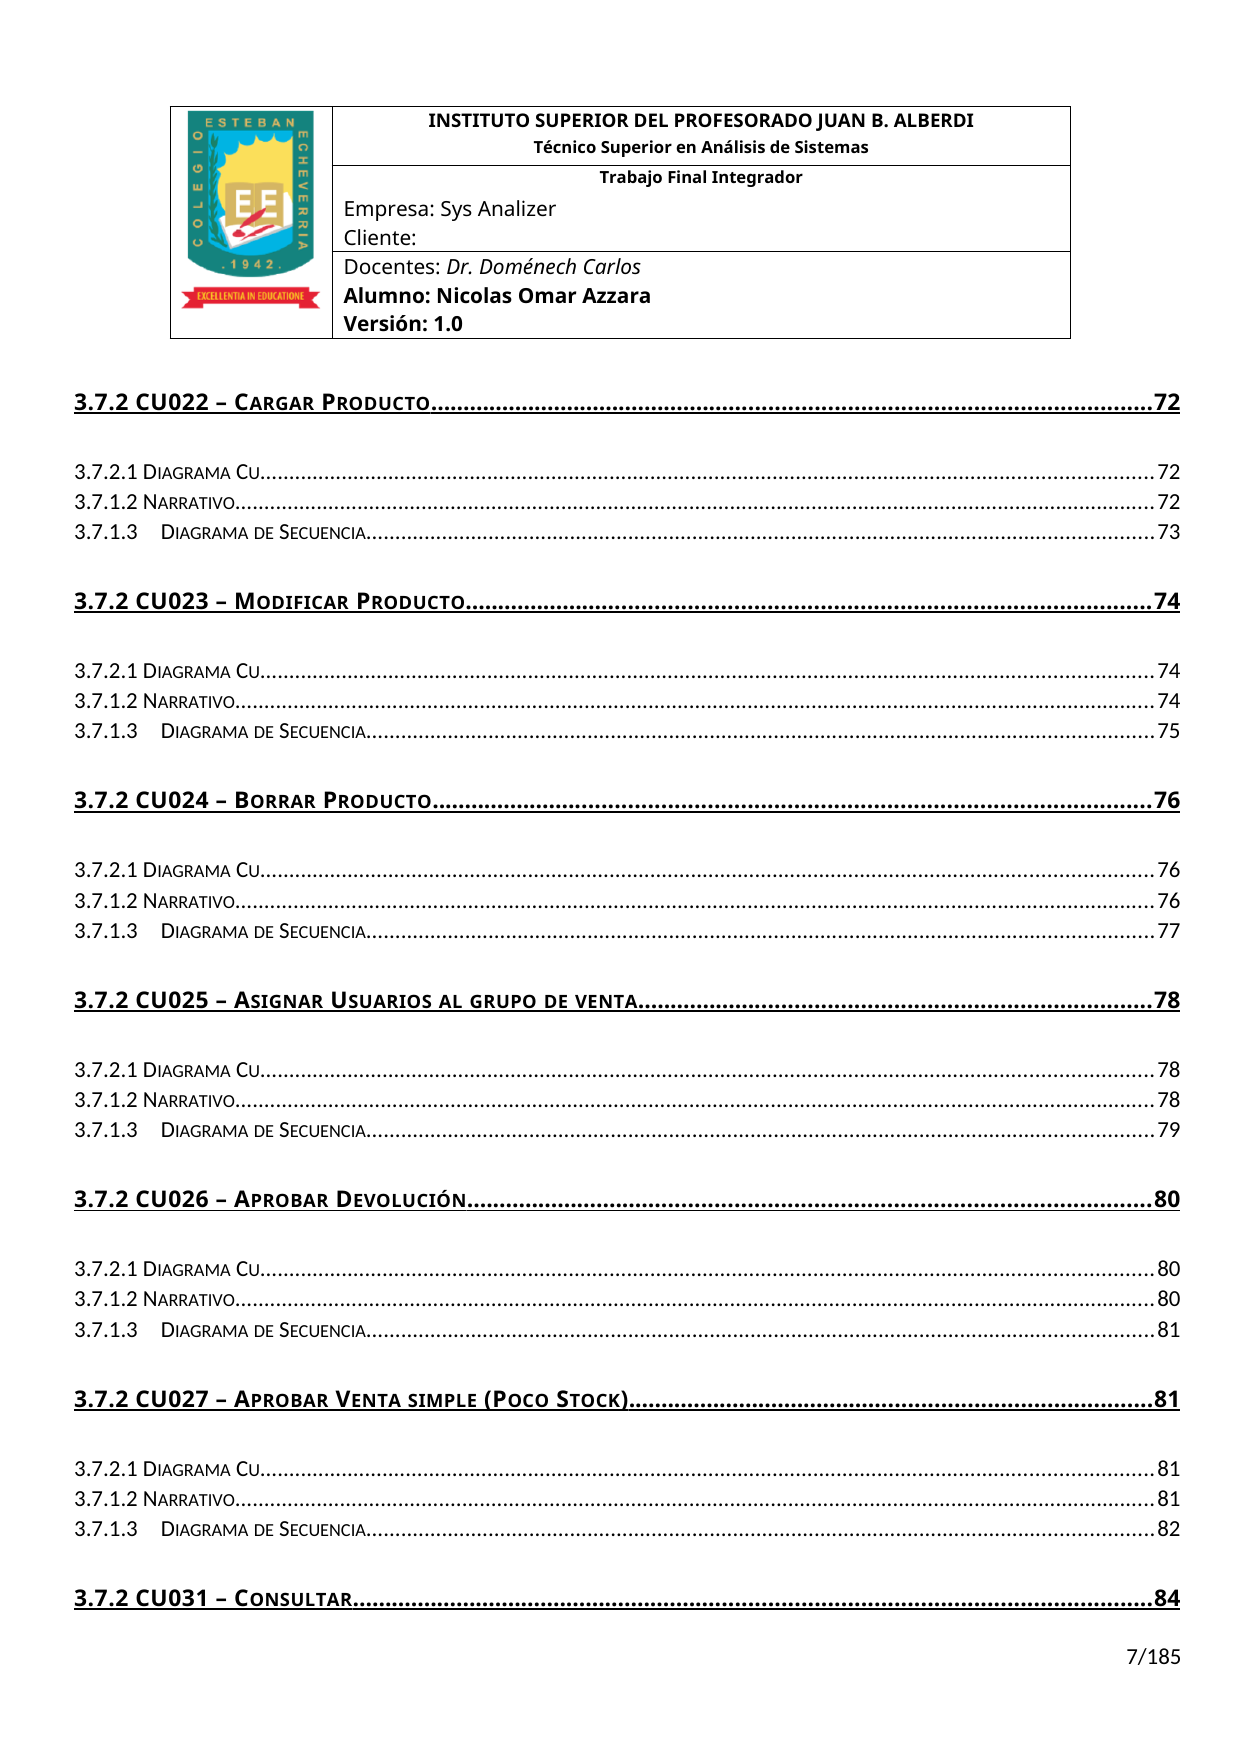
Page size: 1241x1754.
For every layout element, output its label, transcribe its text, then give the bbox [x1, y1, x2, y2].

text 3.7.2.1 Diagrama Cu 78 [74, 1055, 1181, 1083]
picture [181, 107, 321, 322]
text 3.7.2.1 Diagrama Cu 74 [74, 656, 1181, 684]
text 3.7.1.3 Diagrama de Secuencia 79 [74, 1115, 1181, 1143]
text 3.7.2.1 Diagrama Cu 80 [74, 1254, 1181, 1282]
text 3.7.1.3 Diagrama de Secuencia 75 [74, 717, 1181, 745]
text 3.7.2.1 Diagrama Cu 76 [74, 856, 1181, 884]
text 3.7.2 CU022 – Cargar Producto 72 [74, 386, 1181, 417]
text 3.7.1.2 Narrativo 74 [74, 686, 1181, 714]
text 3.7.1.2 Narrativo 76 [74, 886, 1181, 914]
text 3.7.2.1 Diagrama Cu 81 [74, 1454, 1181, 1482]
text 3.7.2 CU023 – Modificar Producto 74 [74, 585, 1181, 616]
text 3.7.1.3 Diagrama de Secuencia 81 [74, 1315, 1181, 1343]
text 3.7.2 CU031 – Consultar 84 [74, 1582, 1181, 1613]
text 3.7.2 CU025 – Asignar Usuarios al grupo de venta 78 [74, 984, 1181, 1015]
text 3.7.2 CU026 – Aprobar Devolución 80 [74, 1183, 1181, 1214]
text 3.7.1.2 Narrativo 72 [74, 487, 1181, 515]
text 3.7.1.2 Narrativo 78 [74, 1085, 1181, 1113]
text 3.7.1.3 Diagrama de Secuencia 77 [74, 916, 1181, 944]
text 3.7.2 CU024 – Borrar Producto 76 [74, 784, 1181, 816]
text 3.7.1.3 Diagrama de Secuencia 82 [74, 1514, 1181, 1542]
text 3.7.1.2 Narrativo 80 [74, 1284, 1181, 1313]
text 3.7.1.3 Diagrama de Secuencia 73 [74, 517, 1181, 545]
text 3.7.1.2 Narrativo 81 [74, 1484, 1181, 1512]
text 3.7.2.1 Diagrama Cu 72 [74, 457, 1181, 485]
text 3.7.2 CU027 – Aprobar Venta simple (Poco Stock) 81 [74, 1382, 1181, 1414]
